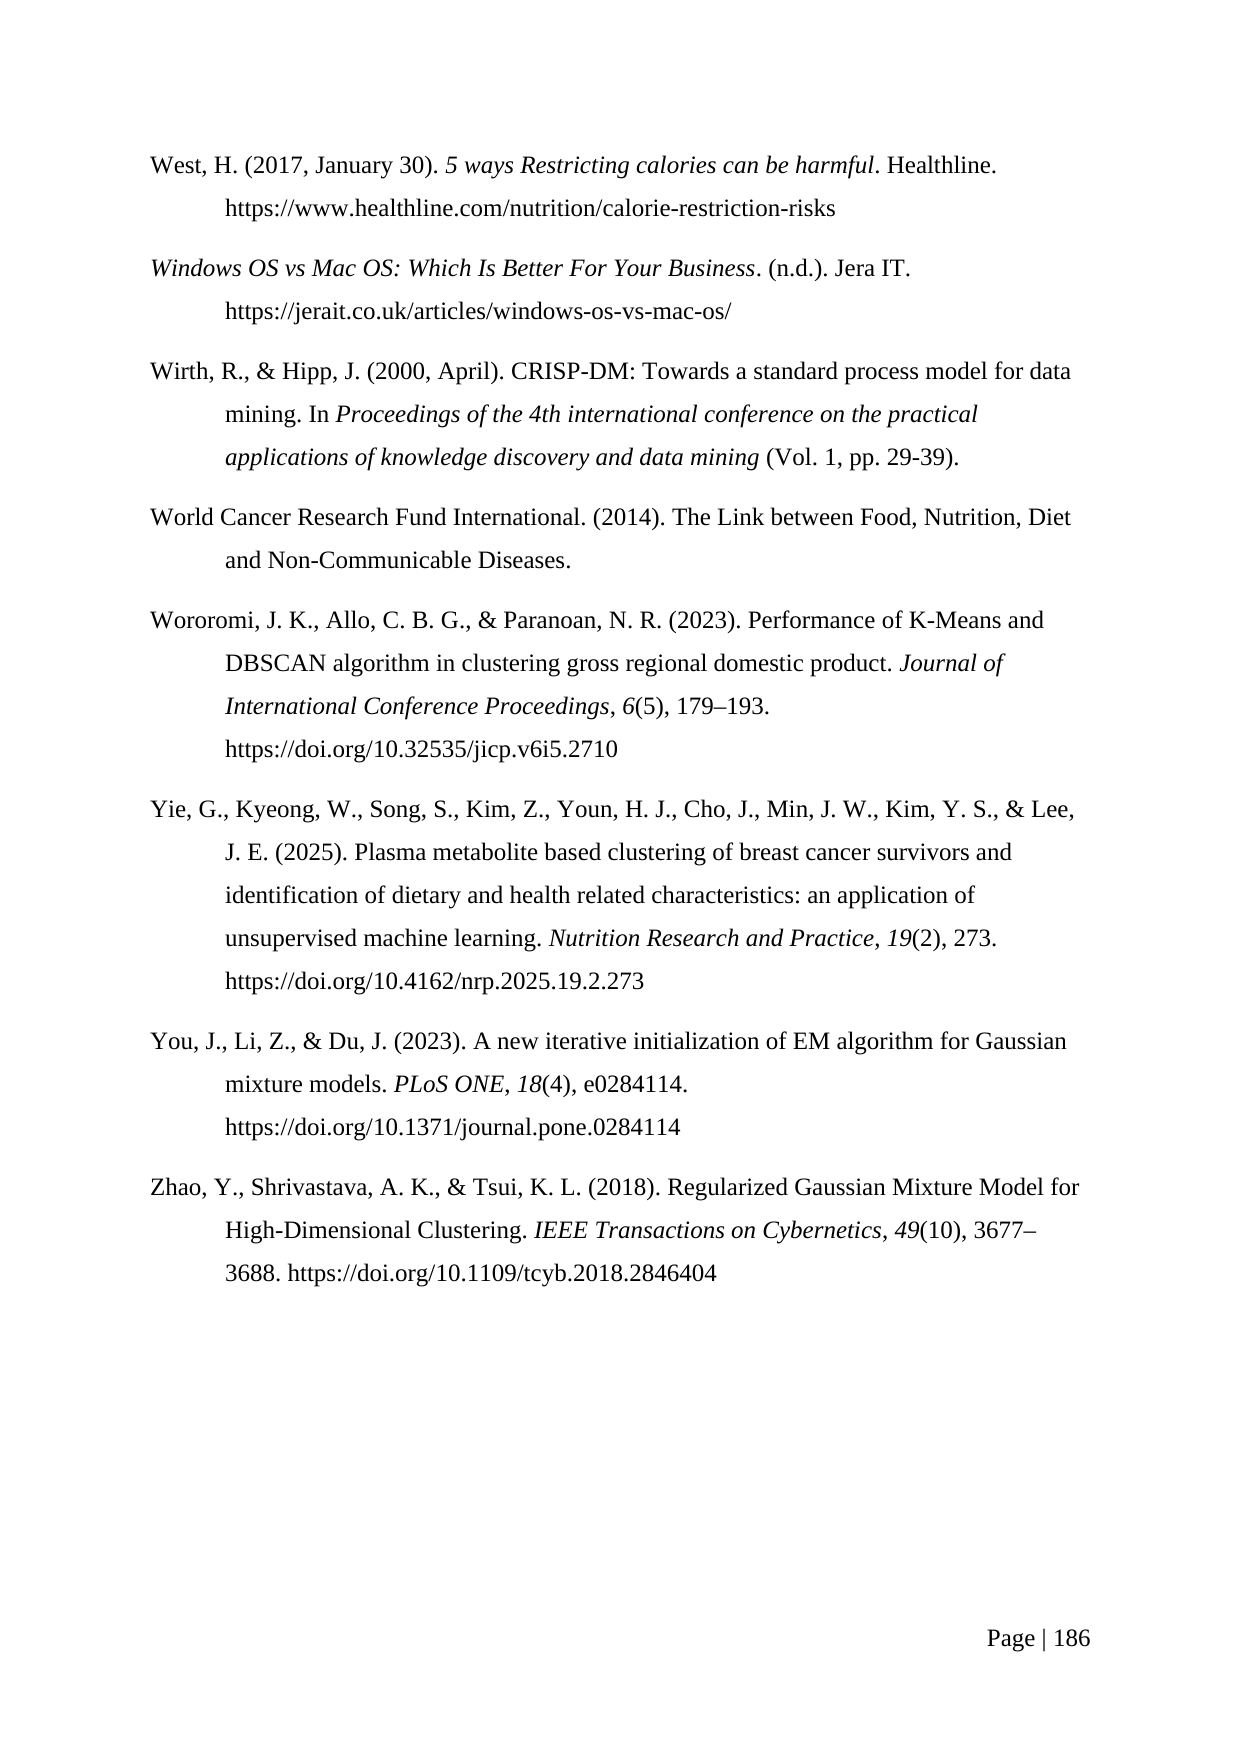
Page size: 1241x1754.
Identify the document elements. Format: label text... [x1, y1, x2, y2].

text You, J., Li, Z., & Du, J. (2023). A new iterative initialization of EM algorithm for Gaussian mixture models. PLoS ONE, 18(4), e0284114. https://doi.org/10.1371/journal.pone.0284114 [150, 1026, 1090, 1141]
text Zhao, Y., Shrivastava, A. K., & Tsui, K. L. (2018). Regularized Gaussian Mixture Model for High-Dimensional Clustering. IEEE Transactions on Cybernetics, 49(10), 3677–3688. https://doi.org/10.1109/tcyb.2018.2846404 [150, 1172, 1090, 1287]
text Wororomi, J. K., Allo, C. B. G., & Paranoan, N. R. (2023). Performance of K-Means and DBSCAN algorithm in clustering gross regional domestic product. Journal of International Conference Proceedings, 6(5), 179–193. https://doi.org/10.32535/jicp.v6i5.2710 [150, 605, 1090, 763]
text Yie, G., Kyeong, W., Song, S., Kim, Z., Youn, H. J., Cho, J., Min, J. W., Kim, Y. S., & Lee, J. E. (2025). Plasma metabolite based clustering of breast cancer survivors and identification of dietary and health related characteristics: an application of unsupervised machine learning. Nutrition Research and Practice, 19(2), 273. https://doi.org/10.4162/nrp.2025.19.2.273 [150, 794, 1090, 995]
text Windows OS vs Mac OS: Which Is Better For Your Business. (n.d.). Jera IT. https://jerait.co.uk/articles/windows-os-vs-mac-os/ [150, 253, 1090, 325]
text West, H. (2017, January 30). 5 ways Restricting calories can be harmful. Healthline. https://www.healthline.com/nutrition/calorie-restriction-risks [150, 150, 1090, 222]
text Wirth, R., & Hipp, J. (2000, April). CRISP-DM: Towards a standard process model for data mining. In Proceedings of the 4th international conference on the practical applications of knowledge discovery and data mining (Vol. 1, pp. 29-39). [150, 356, 1090, 471]
text World Cancer Research Fund International. (2014). The Link between Food, Nutrition, Diet and Non-Communicable Diseases. [150, 502, 1090, 574]
